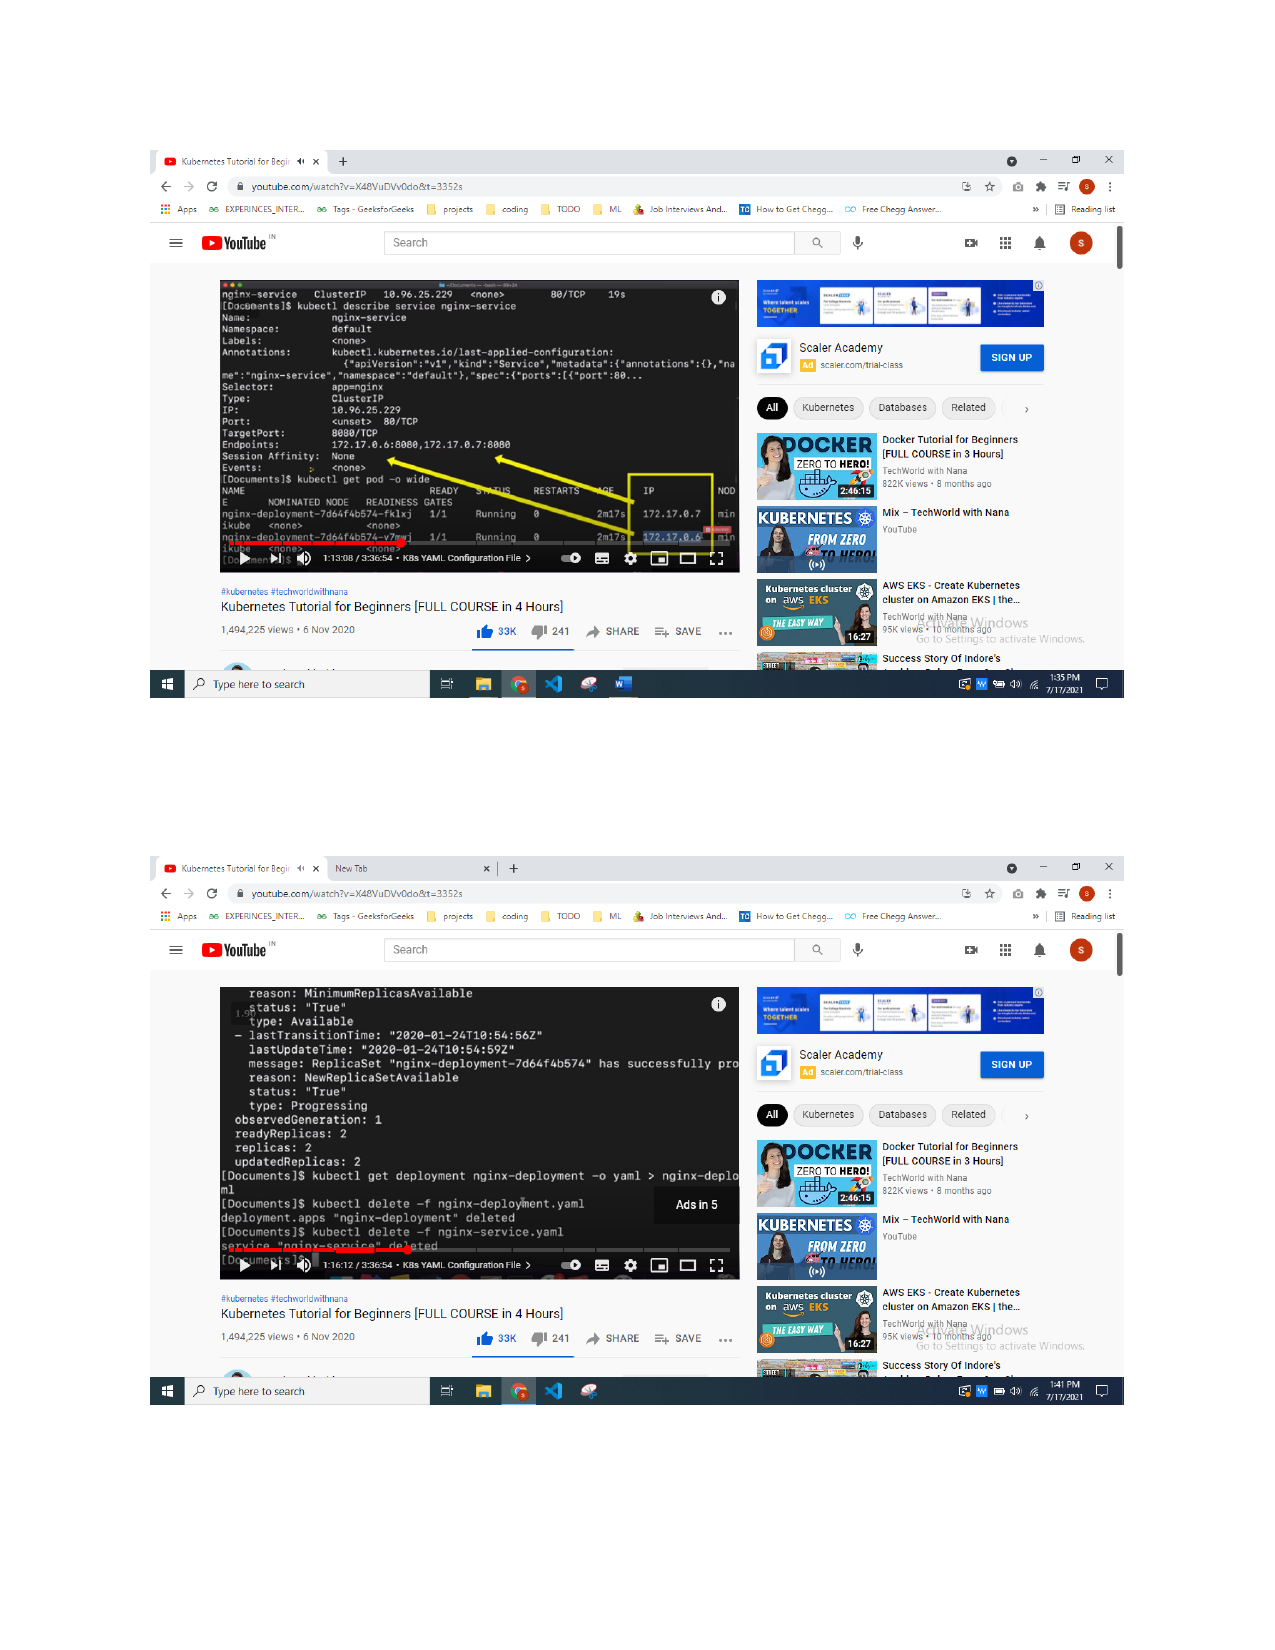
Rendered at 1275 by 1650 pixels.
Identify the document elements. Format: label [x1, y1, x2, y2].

picture [150, 150, 1124, 698]
picture [150, 856, 1124, 1405]
